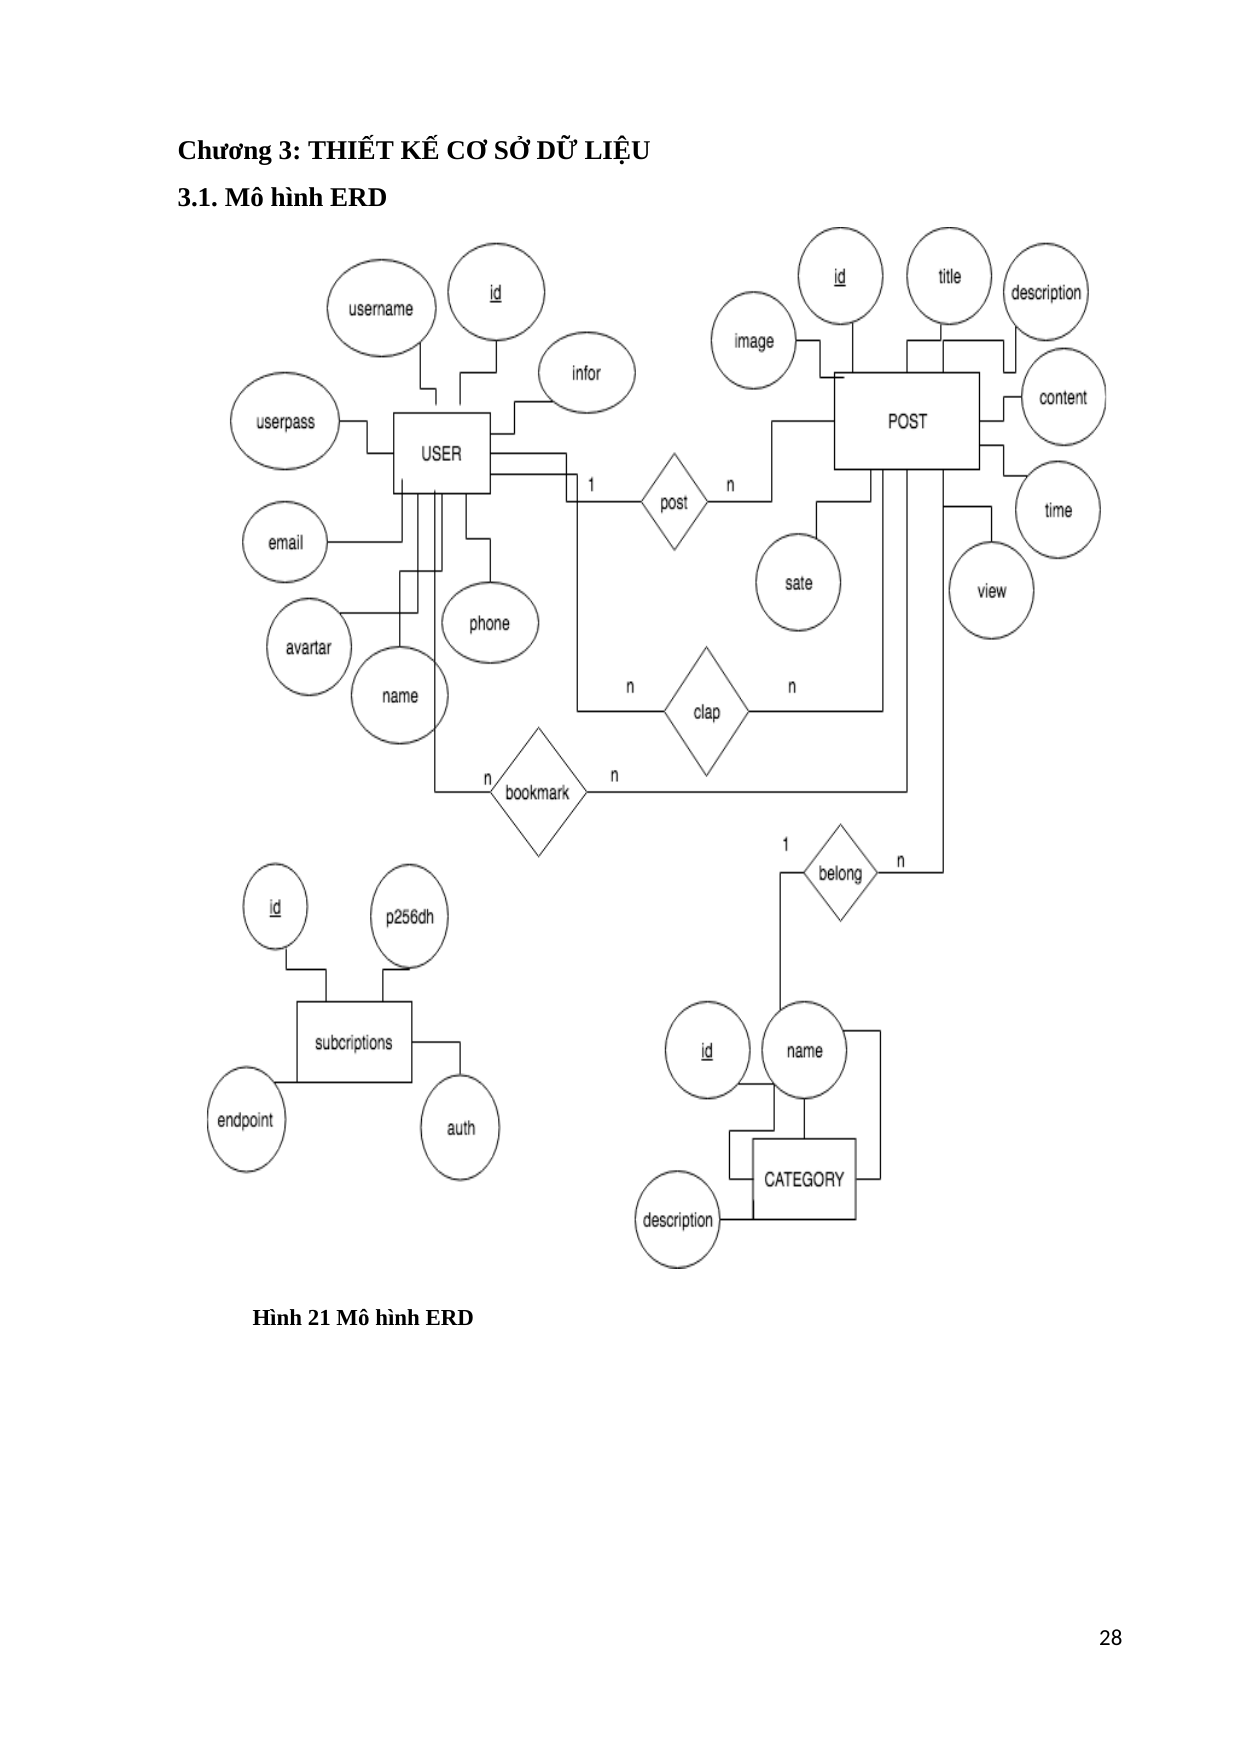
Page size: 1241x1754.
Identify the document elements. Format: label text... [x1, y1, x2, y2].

subtitle 3.1. Mô hình ERD [177, 181, 1122, 212]
picture [206, 227, 1107, 1269]
subtitle Chương 3: THIẾT KẾ CƠ SỞ DỮ LIỆU [177, 134, 1122, 165]
text Hình 21 Mô hình ERD [252, 1303, 1122, 1330]
